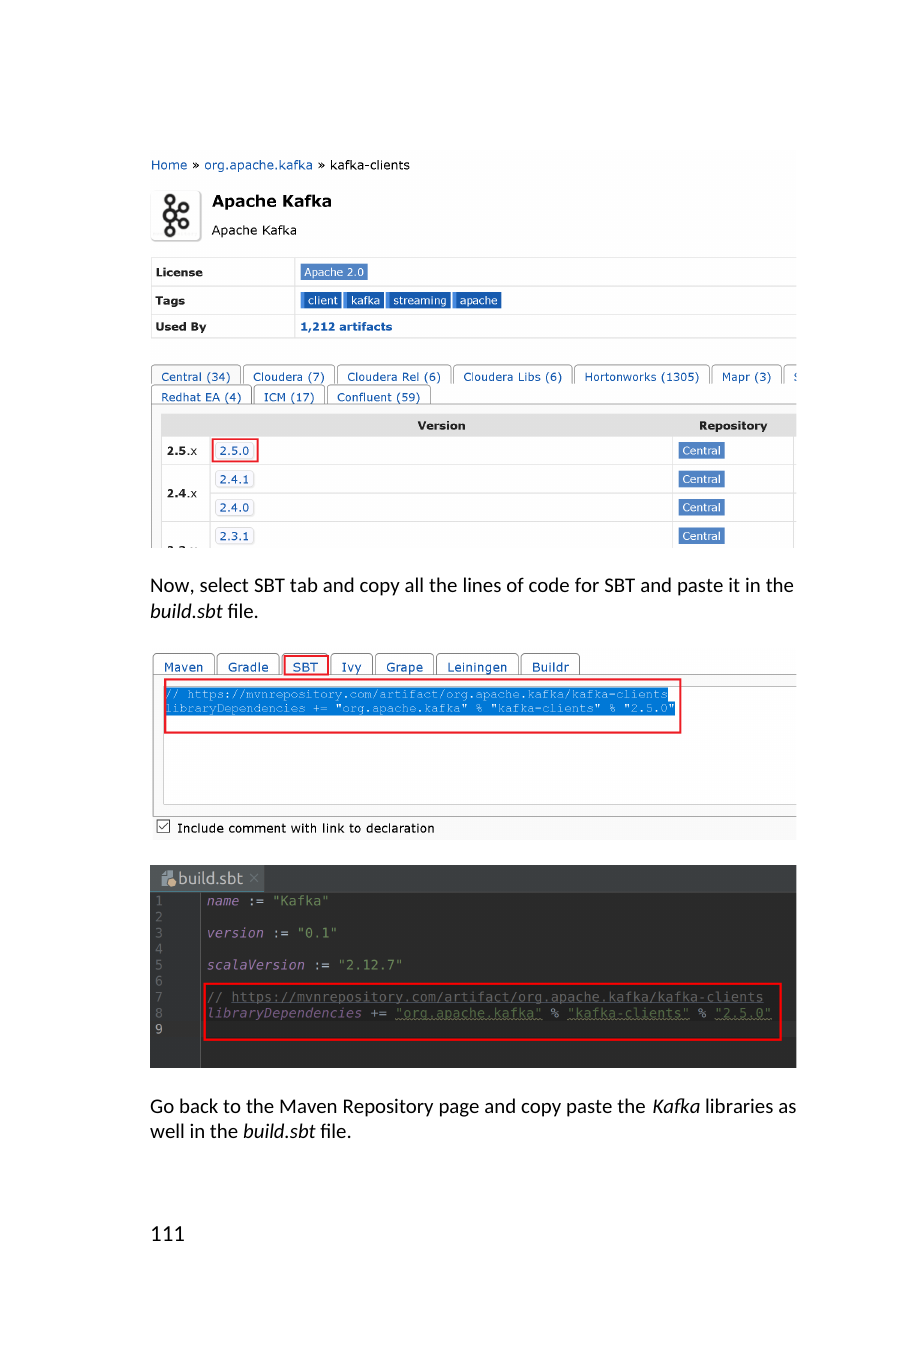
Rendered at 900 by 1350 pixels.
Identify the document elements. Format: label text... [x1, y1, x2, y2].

text Now, select SBT tab and copy all the lines of code for SBT and paste it in the build.sbt file. [150, 573, 796, 623]
text Go back to the Maven Repository page and copy paste the Kafka libraries as well in the build.sbt file. [150, 1093, 796, 1144]
picture [150, 865, 797, 1068]
picture [150, 150, 797, 548]
picture [150, 648, 797, 840]
